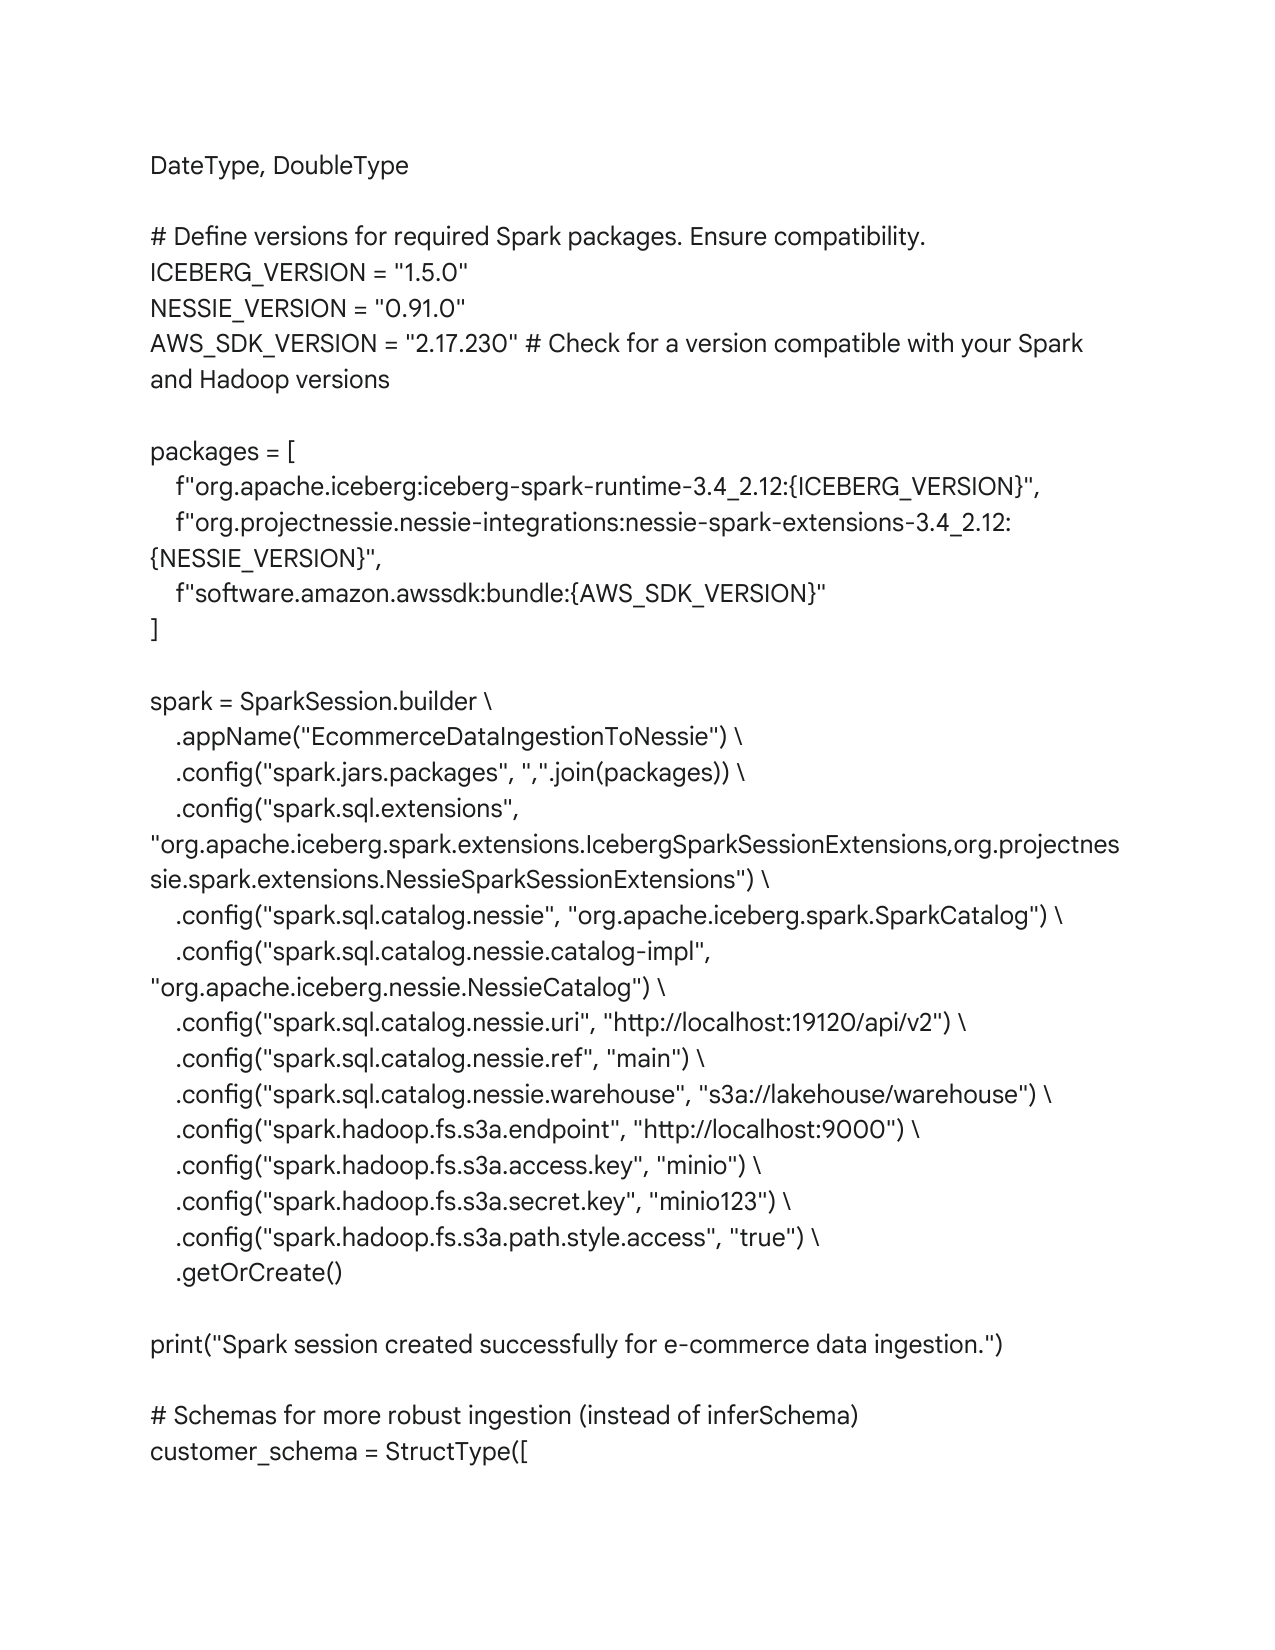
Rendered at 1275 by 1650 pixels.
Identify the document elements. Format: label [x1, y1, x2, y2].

text [150, 150, 1125, 1468]
